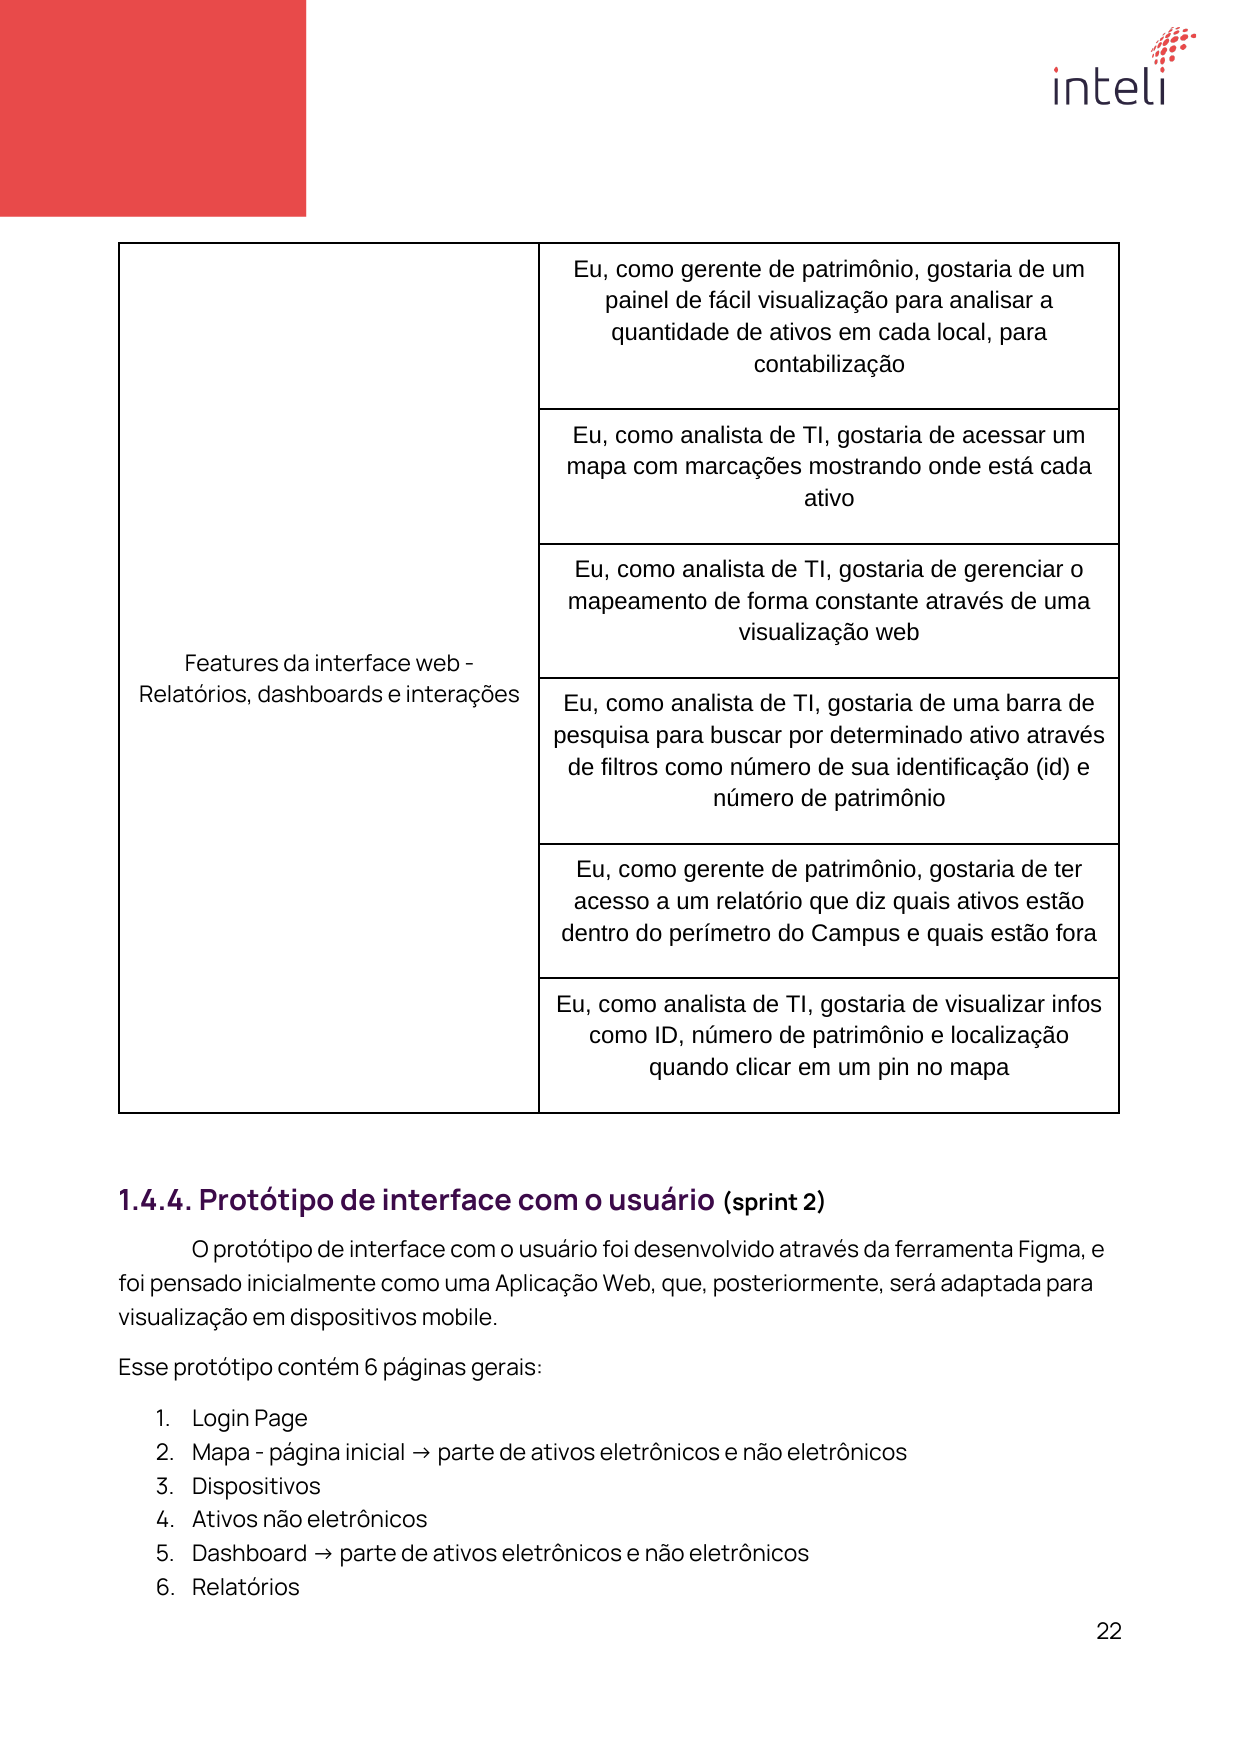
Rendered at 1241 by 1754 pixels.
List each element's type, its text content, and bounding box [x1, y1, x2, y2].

list Login Page [156, 1402, 1122, 1433]
subtitle 1.4.4. Protótipo de interface com o usuário (sprint 2) [118, 1179, 1122, 1219]
text Esse protótipo contém 6 páginas gerais: [118, 1351, 1122, 1383]
table_cell Eu, como analista de TI, gostaria de acessar um mapa com marcações mostrando onde está cada ativo [540, 410, 1118, 542]
table_cell Eu, como analista de TI, gostaria de gerenciar o mapeamento de forma constante através de uma visualização web [540, 545, 1118, 677]
table_cell Eu, como gerente de patrimônio, gostaria de um painel de fácil visualização para analisar a quantidade de ativos em cada local, para contabilização [540, 244, 1118, 408]
list Mapa - página inicial -> parte de ativos eletrônicos e não eletrônicos [156, 1436, 1122, 1467]
list Dashboard -> parte de ativos eletrônicos e não eletrônicos [156, 1537, 1122, 1569]
table_cell Eu, como analista de TI, gostaria de visualizar infos como ID, número de patrimônio e localização quando clicar em um pin no mapa [540, 979, 1118, 1112]
list Relatórios [156, 1571, 1122, 1602]
table_cell Eu, como gerente de patrimônio, gostaria de ter acesso a um relatório que diz quais ativos estão dentro do perímetro do Campus e quais estão fora [540, 845, 1118, 977]
picture [0, 0, 307, 217]
table_cell Eu, como analista de TI, gostaria de uma barra de pesquisa para buscar por determinado ativo através de filtros como número de sua identificação (id) e número de patrimônio [540, 679, 1118, 843]
list Ativos não eletrônicos [156, 1503, 1122, 1535]
picture [1054, 27, 1197, 105]
text O protótipo de interface com o usuário foi desenvolvido através da ferramenta Figma, e foi pensado inicialmente como uma Aplicação Web, que, posteriormente, será adaptada para visualização em dispositivos mobile. [118, 1233, 1122, 1332]
table_cell Features da interface web -Relatórios, dashboards e interações [120, 244, 538, 1112]
list Dispositivos [156, 1469, 1122, 1501]
